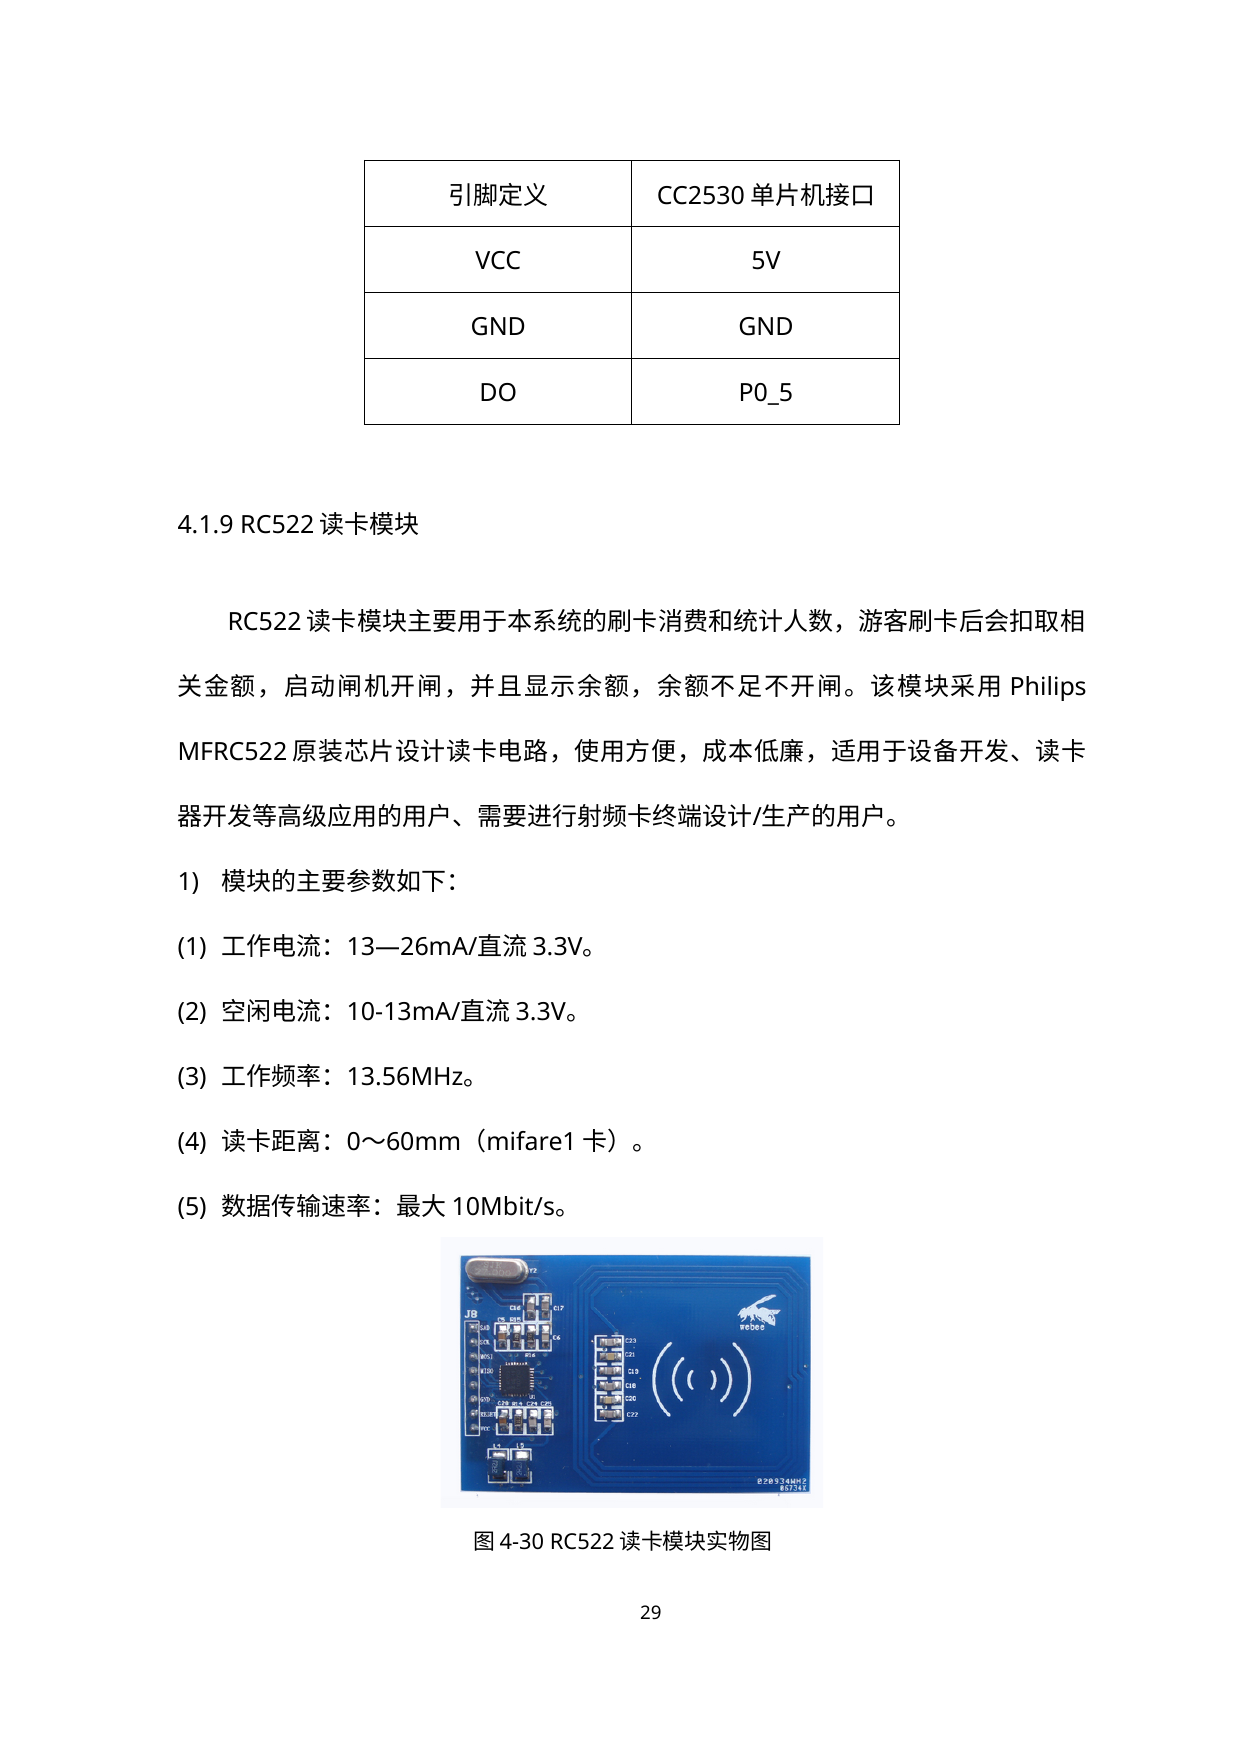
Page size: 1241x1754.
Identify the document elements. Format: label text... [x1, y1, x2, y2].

list 空闲电流：10-13mA/直流3.3V。 [177, 977, 1087, 1042]
list 模块的主要参数如下： [177, 847, 1087, 912]
table_cell VCC [365, 227, 631, 292]
list 工作频率：13.56MHz。 [177, 1042, 1087, 1107]
table_header CC2530单片机接口 [632, 161, 899, 226]
list 读卡距离：0～60mm（mifare1卡）。 [177, 1107, 1087, 1172]
table_header 引脚定义 [365, 161, 631, 226]
list 工作电流：13—26mA/直流3.3V。 [177, 912, 1087, 977]
text RC522读卡模块主要用于本系统的刷卡消费和统计人数，游客刷卡后会扣取相关金额，启动闸机开闸，并且显示余额，余额不足不开闸。该模块采用Philips MFRC522原装芯片设计读卡电路，使用方便，成本低廉，适用于设备开发、读卡器开发等高级应用的用户、需要进行射频卡终端设计/生产的用户。 [177, 587, 1087, 847]
text 4.1.9 RC522读卡模块 [177, 490, 1087, 555]
table_cell 5V [632, 227, 899, 292]
table_cell DO [365, 359, 631, 424]
picture [440, 1237, 824, 1508]
list 数据传输速率：最大10Mbit/s。 [177, 1172, 1087, 1237]
table_cell P0_5 [632, 359, 899, 424]
table_cell GND [365, 293, 631, 358]
table_cell GND [632, 293, 899, 358]
